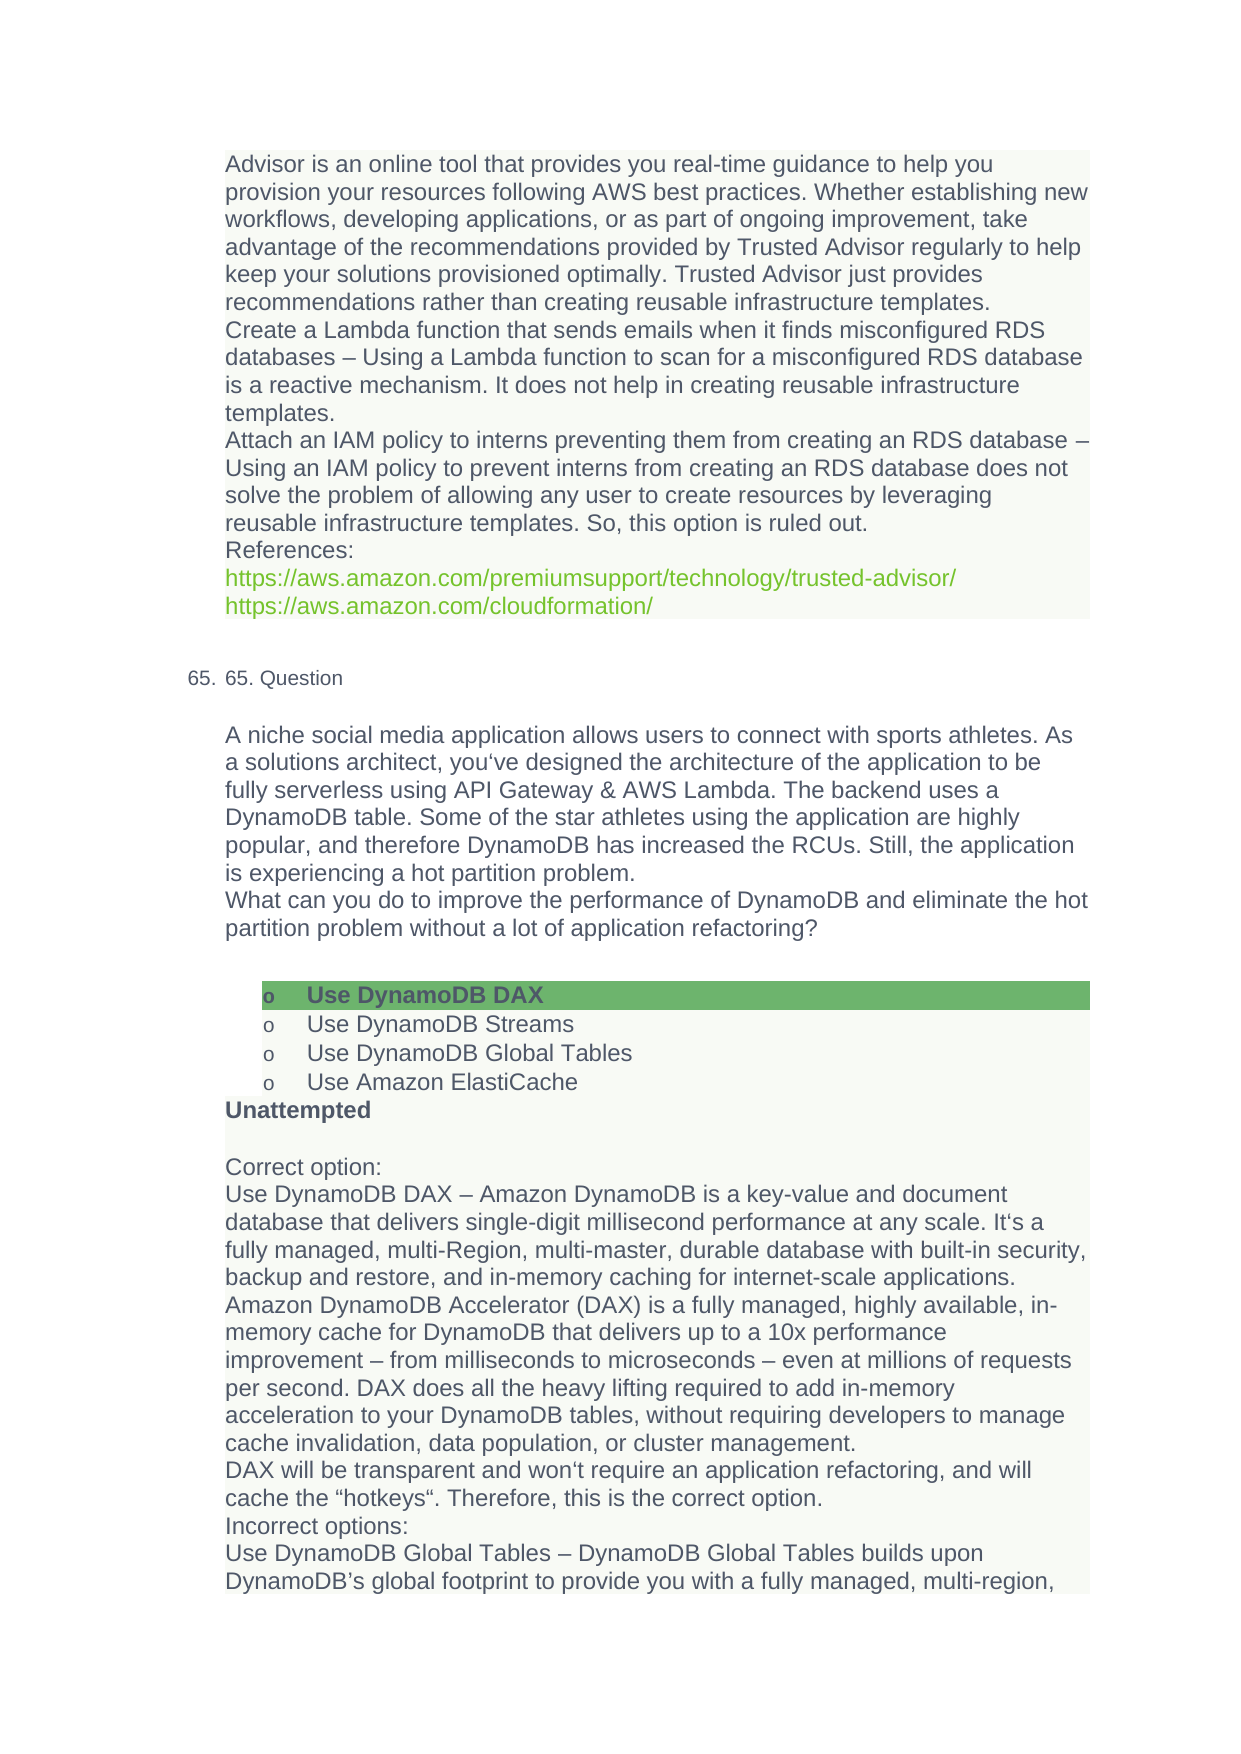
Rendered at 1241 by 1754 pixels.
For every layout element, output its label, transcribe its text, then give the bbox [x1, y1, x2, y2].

subtitle 65. Question [187, 659, 1090, 689]
list Use DynamoDB Streams [262, 1010, 1090, 1039]
text A niche social media application allows users to connect with sports athletes. As a solutions architect, you‘ve designed the architecture of the application to be fully serverless using API Gateway & AWS Lambda. The backend uses a DynamoDB table. Some of the star athletes using the application are highly popular, and therefore DynamoDB has increased the RCUs. Still, the application is experiencing a hot partition problem. What can you do to improve the performance of DynamoDB and eliminate the hot partition problem without a lot of application refactoring? [225, 721, 1090, 941]
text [225, 150, 1090, 619]
list Use DynamoDB Global Tables [262, 1039, 1090, 1068]
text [225, 1153, 1090, 1594]
list Use Amazon ElastiCache [262, 1068, 1090, 1096]
list Unattempted [225, 1096, 1090, 1153]
list Use DynamoDB DAX [262, 981, 1090, 1010]
